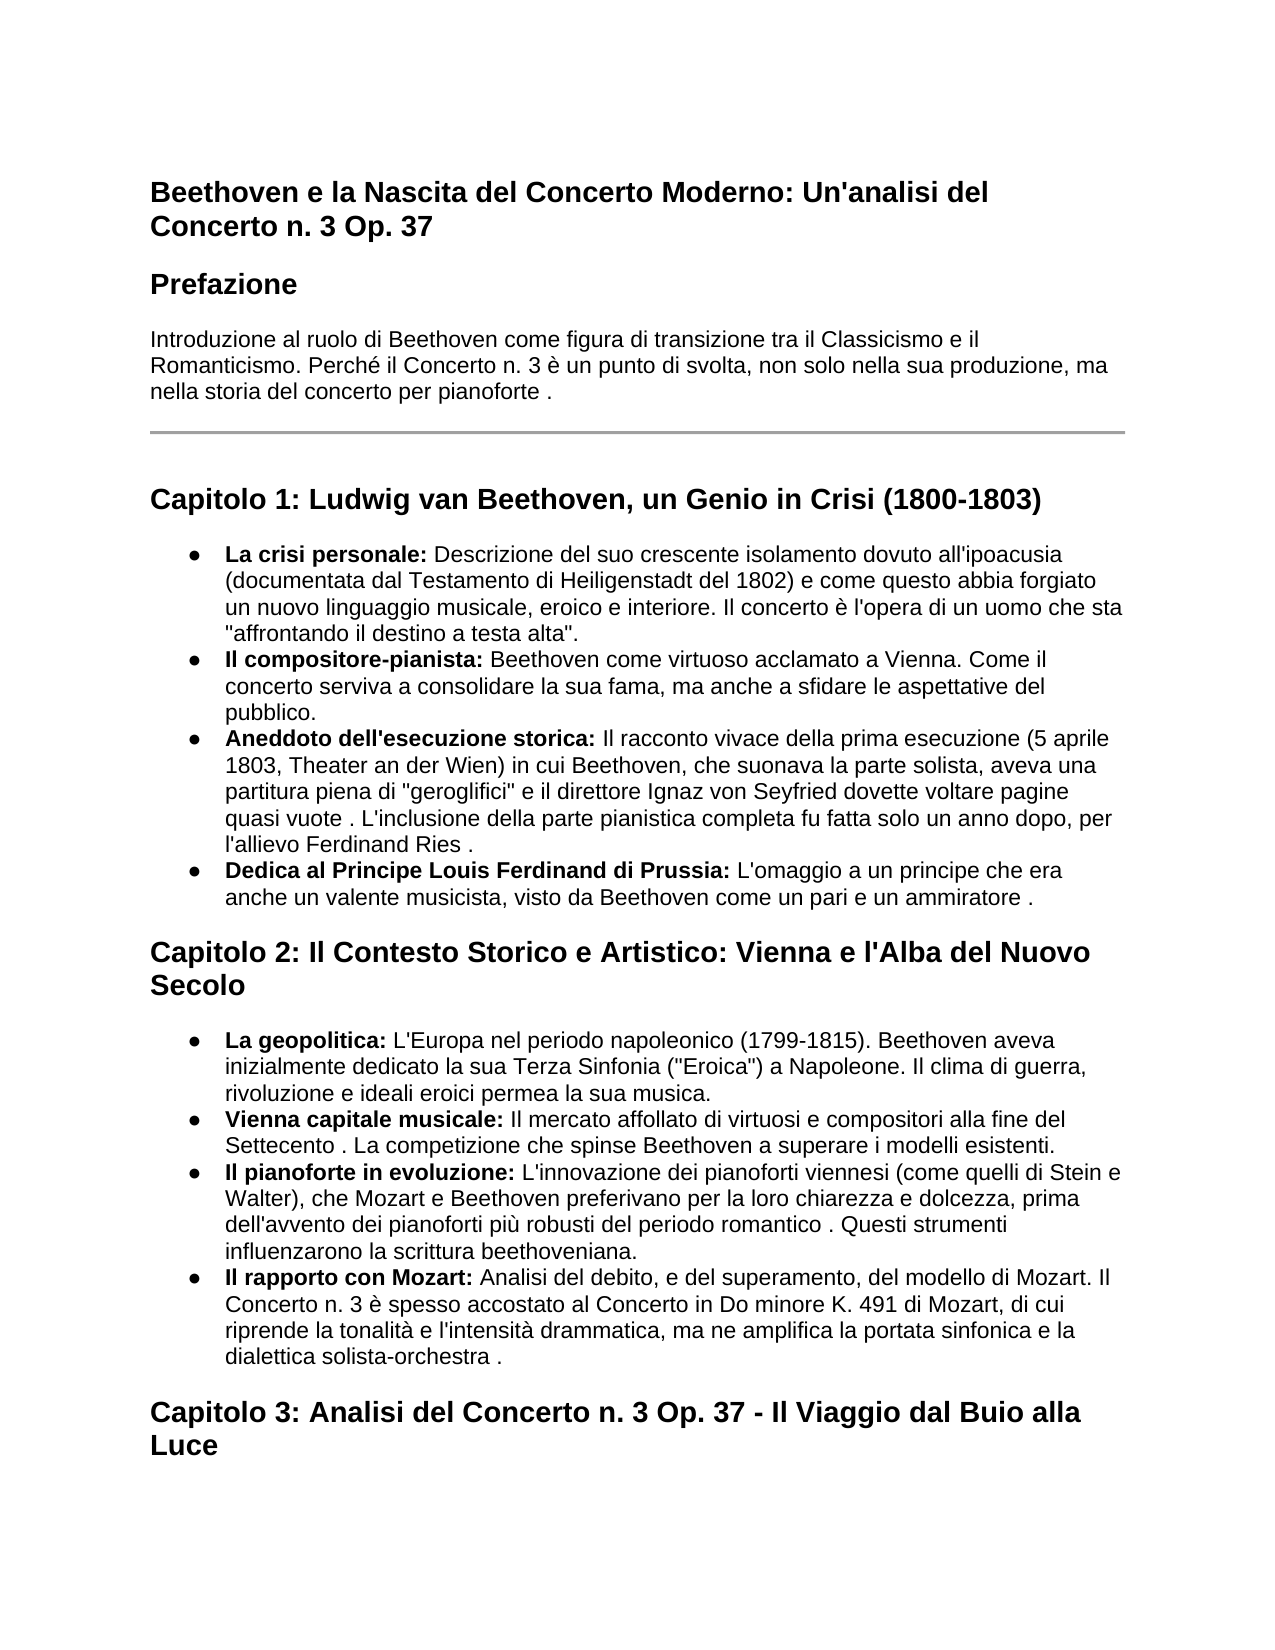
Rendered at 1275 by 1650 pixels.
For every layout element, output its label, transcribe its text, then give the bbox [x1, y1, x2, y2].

subtitle Beethoven e la Nascita del Concerto Moderno: Un'analisi del Concerto n. 3 Op. 37 [150, 175, 1125, 242]
list Aneddoto dell'esecuzione storica: Il racconto vivace della prima esecuzione (5 aprile 1803, Theater an der Wien) in cui Beethoven, che suonava la parte solista, aveva una partitura piena di "geroglifici" e il direttore Ignaz von Seyfried dovette voltare pagine quasi vuote . L'inclusione della parte pianistica completa fu fatta solo un anno dopo, per l'allievo Ferdinand Ries . [187, 725, 1125, 857]
list Il compositore-pianista: Beethoven come virtuoso acclamato a Vienna. Come il concerto serviva a consolidare la sua fama, ma anche a sfidare le aspettative del pubblico. [187, 646, 1125, 725]
subtitle Prefazione [150, 267, 1125, 301]
subtitle Capitolo 1: Ludwig van Beethoven, un Genio in Crisi (1800-1803) [150, 482, 1125, 516]
subtitle Capitolo 2: Il Contesto Storico e Artistico: Vienna e l'Alba del Nuovo Secolo [150, 935, 1125, 1002]
list Il rapporto con Mozart: Analisi del debito, e del superamento, del modello di Mozart. Il Concerto n. 3 è spesso accostato al Concerto in Do minore K. 491 di Mozart, di cui riprende la tonalità e l'intensità drammatica, ma ne amplifica la portata sinfonica e la dialettica solista-orchestra . [187, 1264, 1125, 1369]
list Il pianoforte in evoluzione: L'innovazione dei pianoforti viennesi (come quelli di Stein e Walter), che Mozart e Beethoven preferivano per la loro chiarezza e dolcezza, prima dell'avvento dei pianoforti più robusti del periodo romantico . Questi strumenti influenzarono la scrittura beethoveniana. [187, 1159, 1125, 1264]
subtitle Capitolo 3: Analisi del Concerto n. 3 Op. 37 - Il Viaggio dal Buio alla Luce [150, 1394, 1125, 1462]
list La geopolitica: L'Europa nel periodo napoleonico (1799-1815). Beethoven aveva inizialmente dedicato la sua Terza Sinfonia ("Eroica") a Napoleone. Il clima di guerra, rivoluzione e ideali eroici permea la sua musica. [187, 1027, 1125, 1106]
list Vienna capitale musicale: Il mercato affollato di virtuosi e compositori alla fine del Settecento . La competizione che spinse Beethoven a superare i modelli esistenti. [187, 1106, 1125, 1159]
list La crisi personale: Descrizione del suo crescente isolamento dovuto all'ipoacusia (documentata dal Testamento di Heiligenstadt del 1802) e come questo abbia forgiato un nuovo linguaggio musicale, eroico e interiore. Il concerto è l'opera di un uomo che sta "affrontando il destino a testa alta". [187, 541, 1125, 646]
list Dedica al Principe Louis Ferdinand di Prussia: L'omaggio a un principe che era anche un valente musicista, visto da Beethoven come un pari e un ammiratore . [187, 857, 1125, 910]
text Introduzione al ruolo di Beethoven come figura di transizione tra il Classicismo e il Romanticismo. Perché il Concerto n. 3 è un punto di svolta, non solo nella sua produzione, ma nella storia del concerto per pianoforte . [150, 326, 1125, 405]
